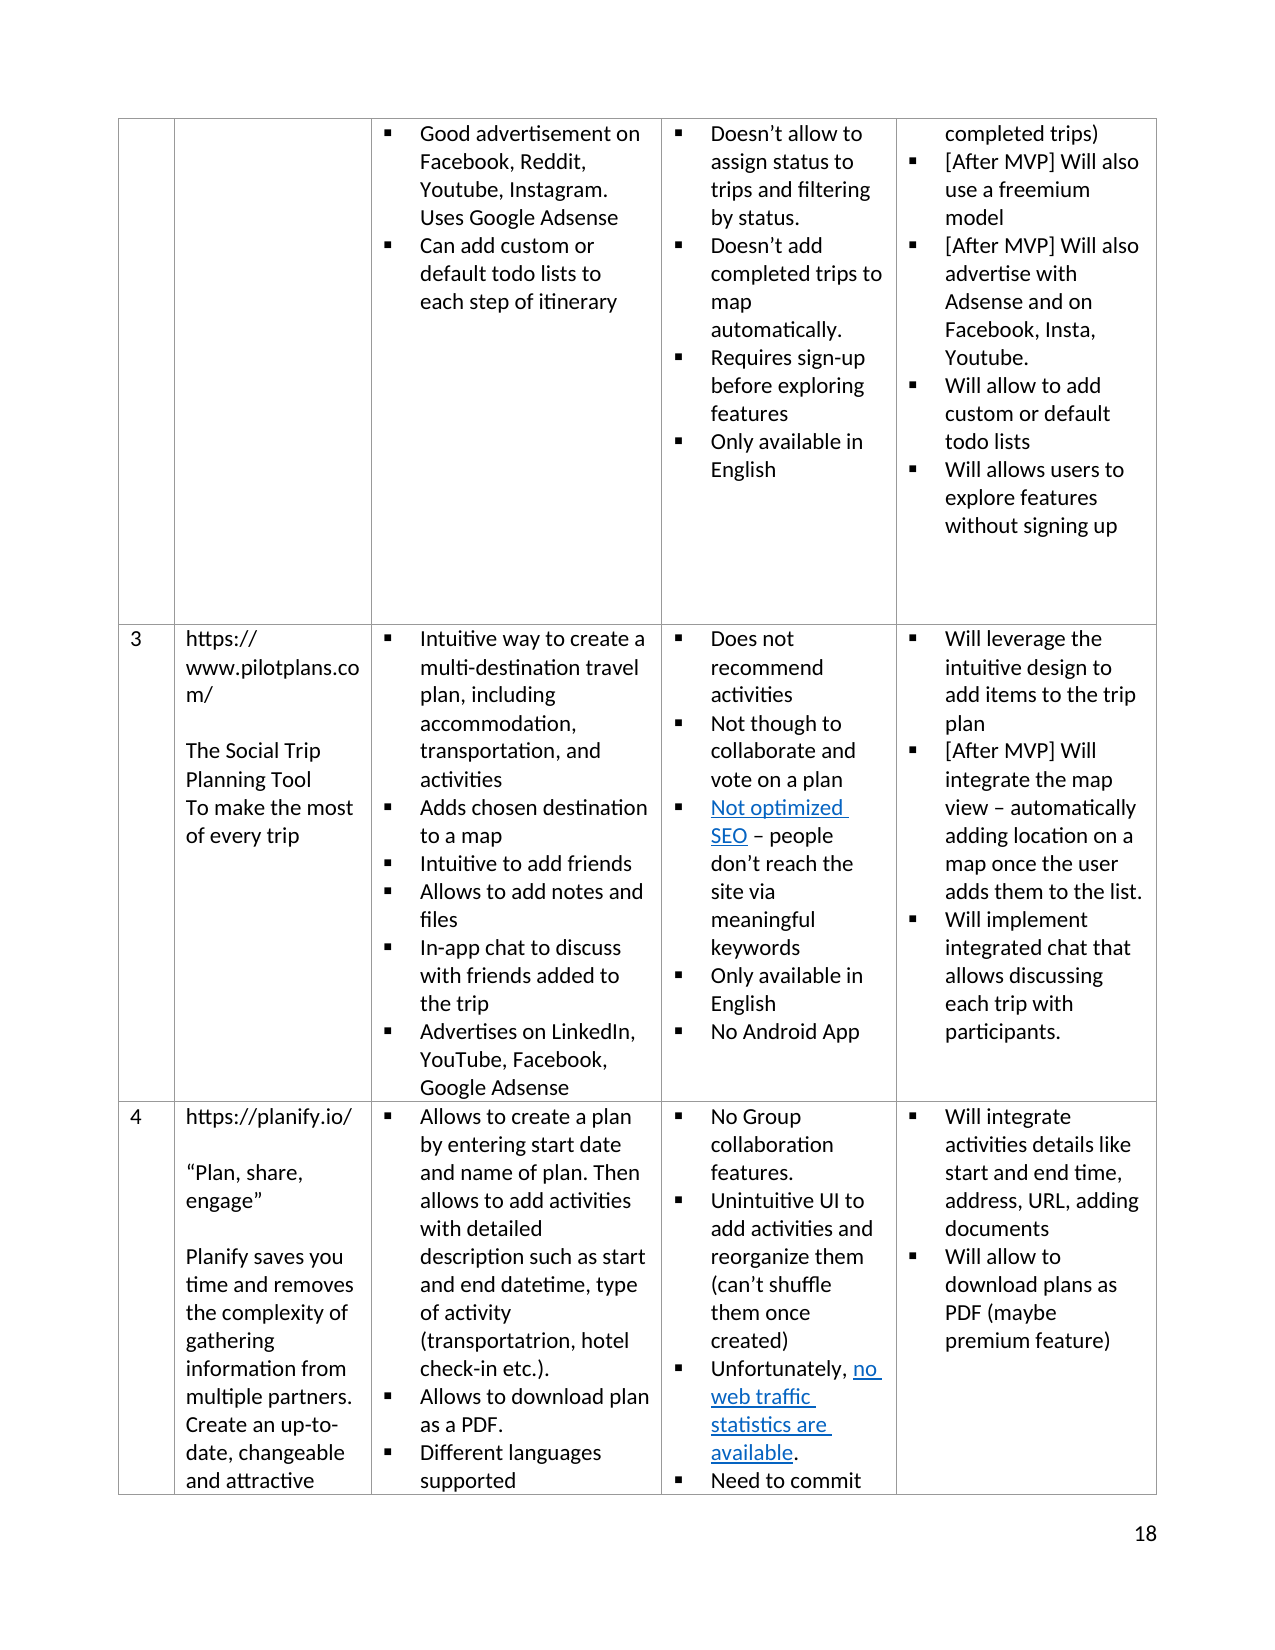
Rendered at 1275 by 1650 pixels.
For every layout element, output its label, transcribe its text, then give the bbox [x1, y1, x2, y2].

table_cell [897, 1102, 1156, 1494]
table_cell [662, 119, 896, 623]
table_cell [372, 1102, 661, 1494]
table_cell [175, 119, 371, 623]
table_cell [662, 1102, 896, 1494]
table_cell 2 [119, 119, 174, 623]
table_cell Will leverage the intuitive design to add items to the trip plan [After MVP] Will integrate the map view – automatically adding location on a map once the user adds them to the list. Will implement integrated chat that allows discussing each trip with participants. [897, 625, 1156, 1101]
table_cell https://www.pilotplans.com/ The Social Trip Planning Tool To make the most of every trip [175, 625, 371, 1101]
table_cell 4 [119, 1102, 174, 1494]
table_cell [372, 119, 661, 623]
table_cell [175, 1102, 371, 1494]
table_cell 3 [119, 625, 174, 1101]
table_cell Intuitive way to create a multi-destination travel plan, including accommodation, transportation, and activities Adds chosen destination to a map Intuitive to add friends Allows to add notes and files In-app chat to discuss with friends added to the trip Advertises on LinkedIn, YouTube, Facebook, Google Adsense [372, 625, 661, 1101]
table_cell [897, 119, 1156, 623]
table_cell Does not recommend activities Not though to collaborate and vote on a plan Not optimized SEO – people don’t reach the site via meaningful keywords Only available in English No Android App [662, 625, 896, 1101]
